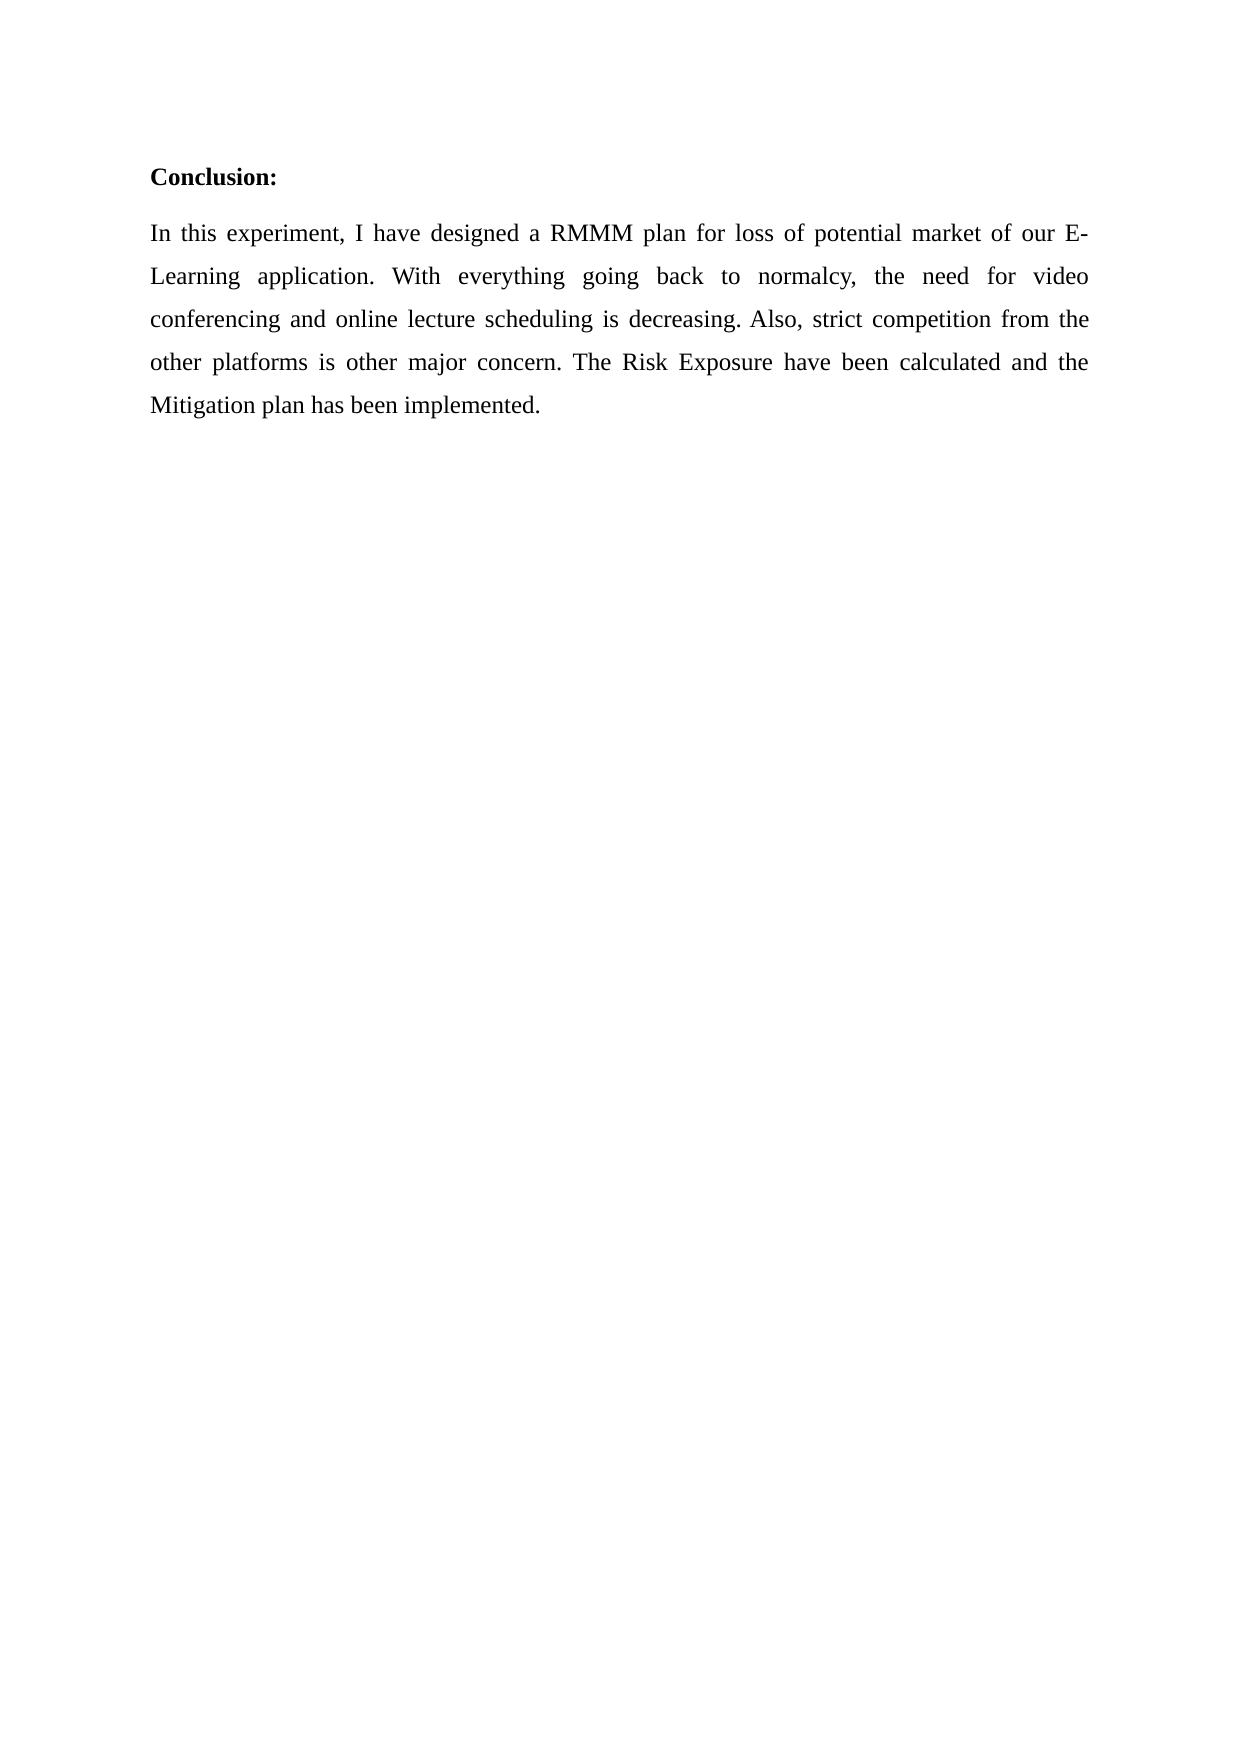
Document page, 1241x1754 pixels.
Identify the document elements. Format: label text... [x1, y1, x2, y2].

text Conclusion: [150, 162, 1090, 191]
text In this experiment, I have designed a RMMM plan for loss of potential market of our E-Learning application. With everything going back to normalcy, the need for video conferencing and online lecture scheduling is decreasing. Also, strict competition from the other platforms is other major concern. The Risk Exposure have been calculated and the Mitigation plan has been implemented. [150, 218, 1090, 419]
